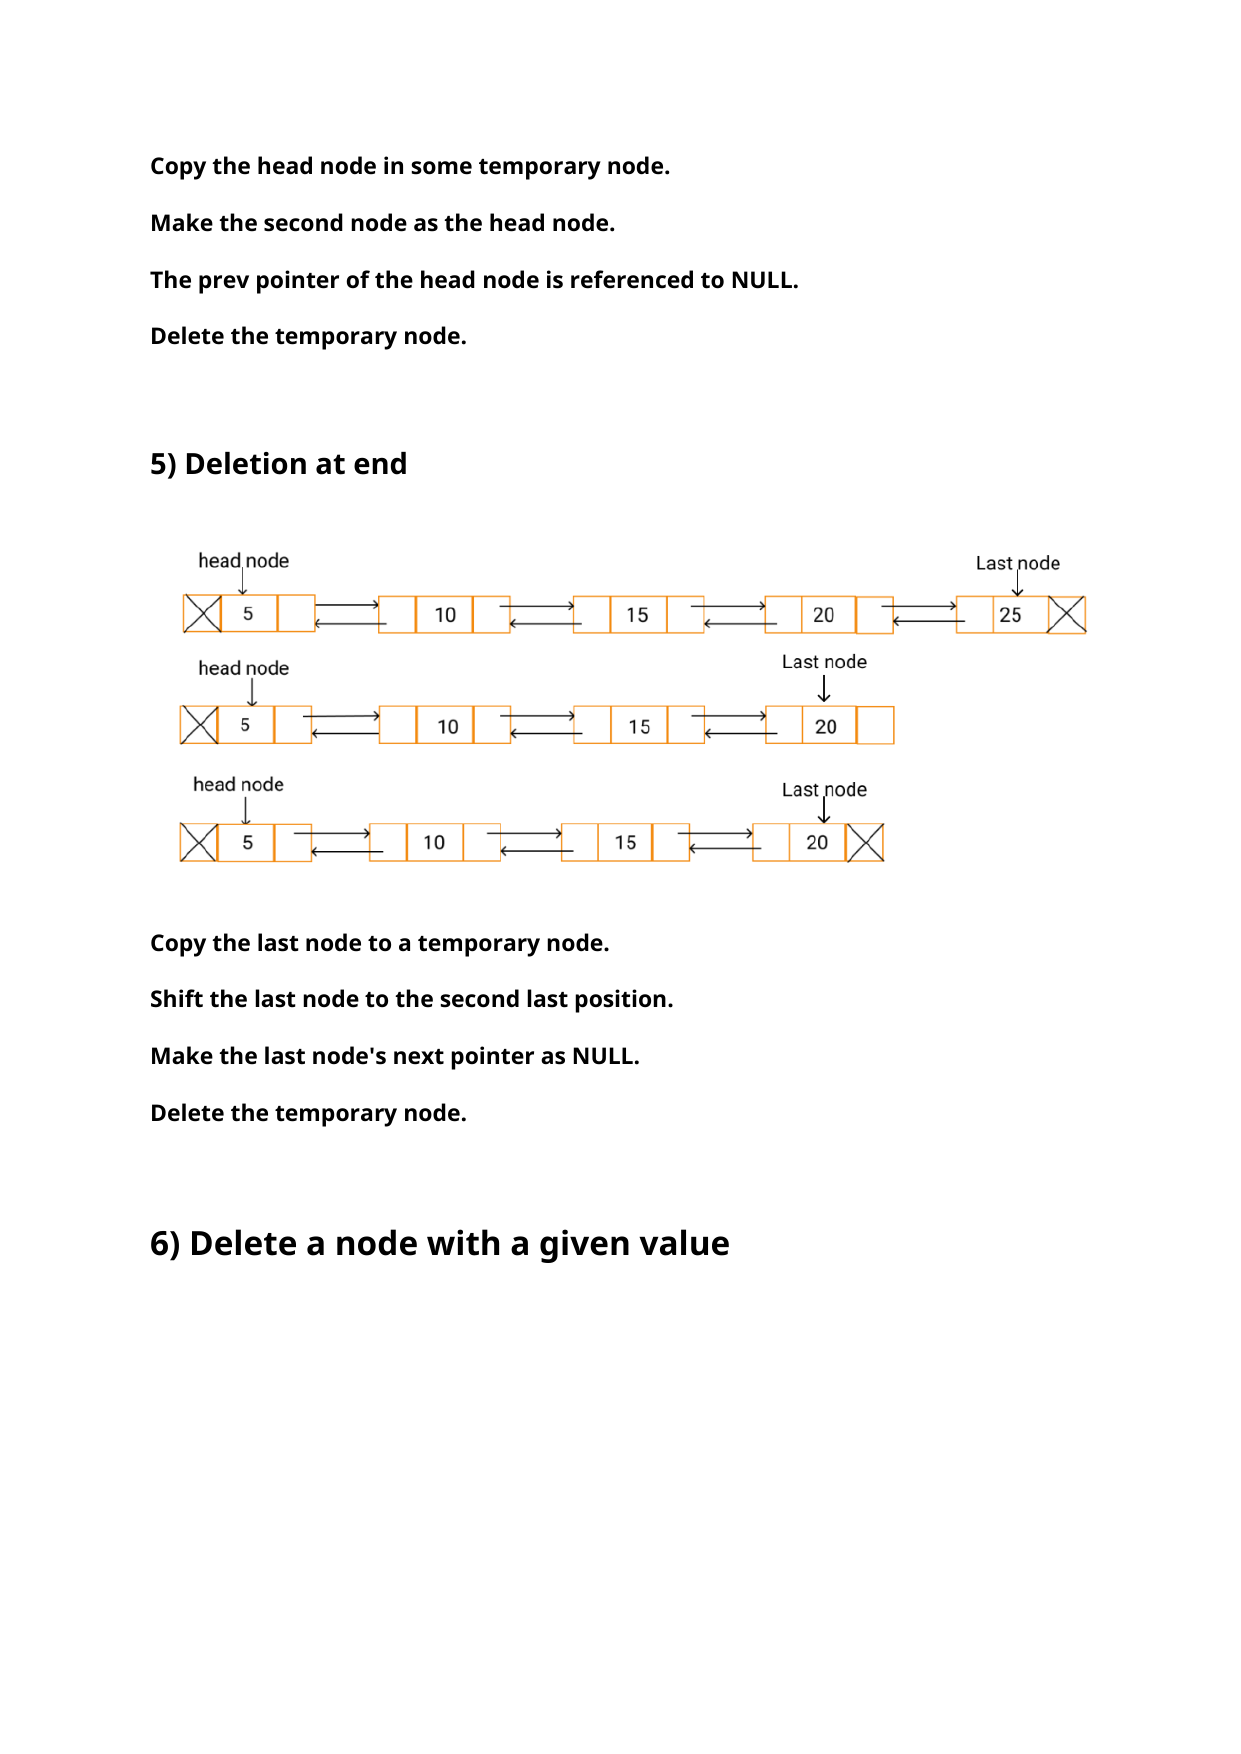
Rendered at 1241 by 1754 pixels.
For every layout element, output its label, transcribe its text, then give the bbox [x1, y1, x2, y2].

text The prev pointer of the head node is referenced to NULL. [150, 263, 1090, 295]
text Make the last node's next pointer as NULL. [150, 1040, 1090, 1071]
text Shift the last node to the second last position. [150, 983, 1090, 1014]
text 5) Deletion at end [150, 443, 1090, 483]
text Delete the temporary node. [150, 1097, 1090, 1128]
text Delete the temporary node. [150, 320, 1090, 352]
text Copy the head node in some temporary node. [150, 150, 1090, 181]
text Copy the last node to a temporary node. [150, 926, 1090, 958]
text 6) Delete a node with a given value [150, 1220, 1090, 1265]
picture [150, 510, 1091, 902]
text Make the second node as the head node. [150, 207, 1090, 238]
